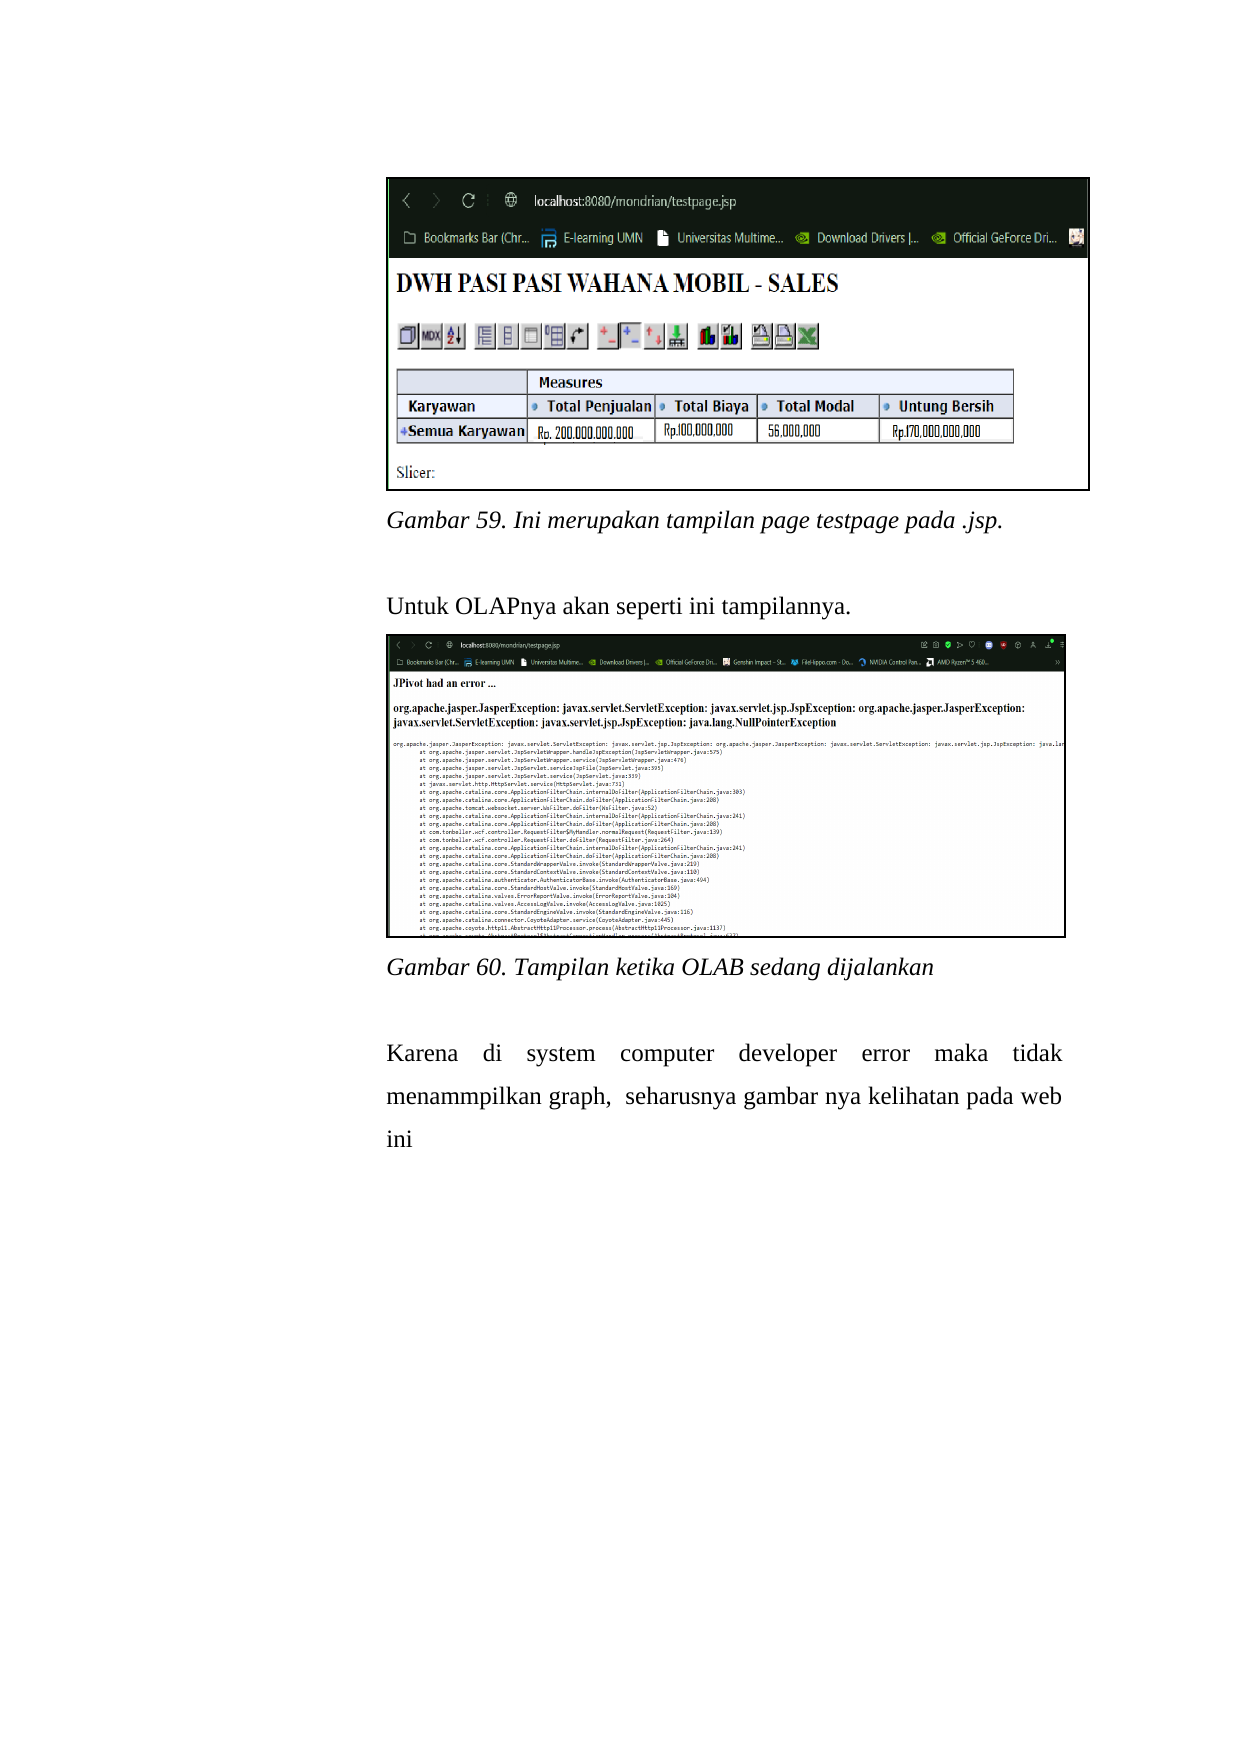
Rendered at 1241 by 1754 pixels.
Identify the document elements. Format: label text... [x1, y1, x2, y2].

picture [388, 636, 1064, 936]
list Gambar 59. Ini merupakan tampilan page testpage pada .jsp. [386, 505, 1063, 534]
list Gambar 60. Tampilan ketika OLAB sedang dijalankan [386, 952, 1063, 980]
list Karena di system computer developer error maka tidak menammpilkan graph, seharusnya gambar nya kelihatan pada web ini [386, 1038, 1063, 1153]
picture [388, 179, 1088, 489]
list Untuk OLAPnya akan seperti ini tampilannya. [386, 591, 1063, 620]
